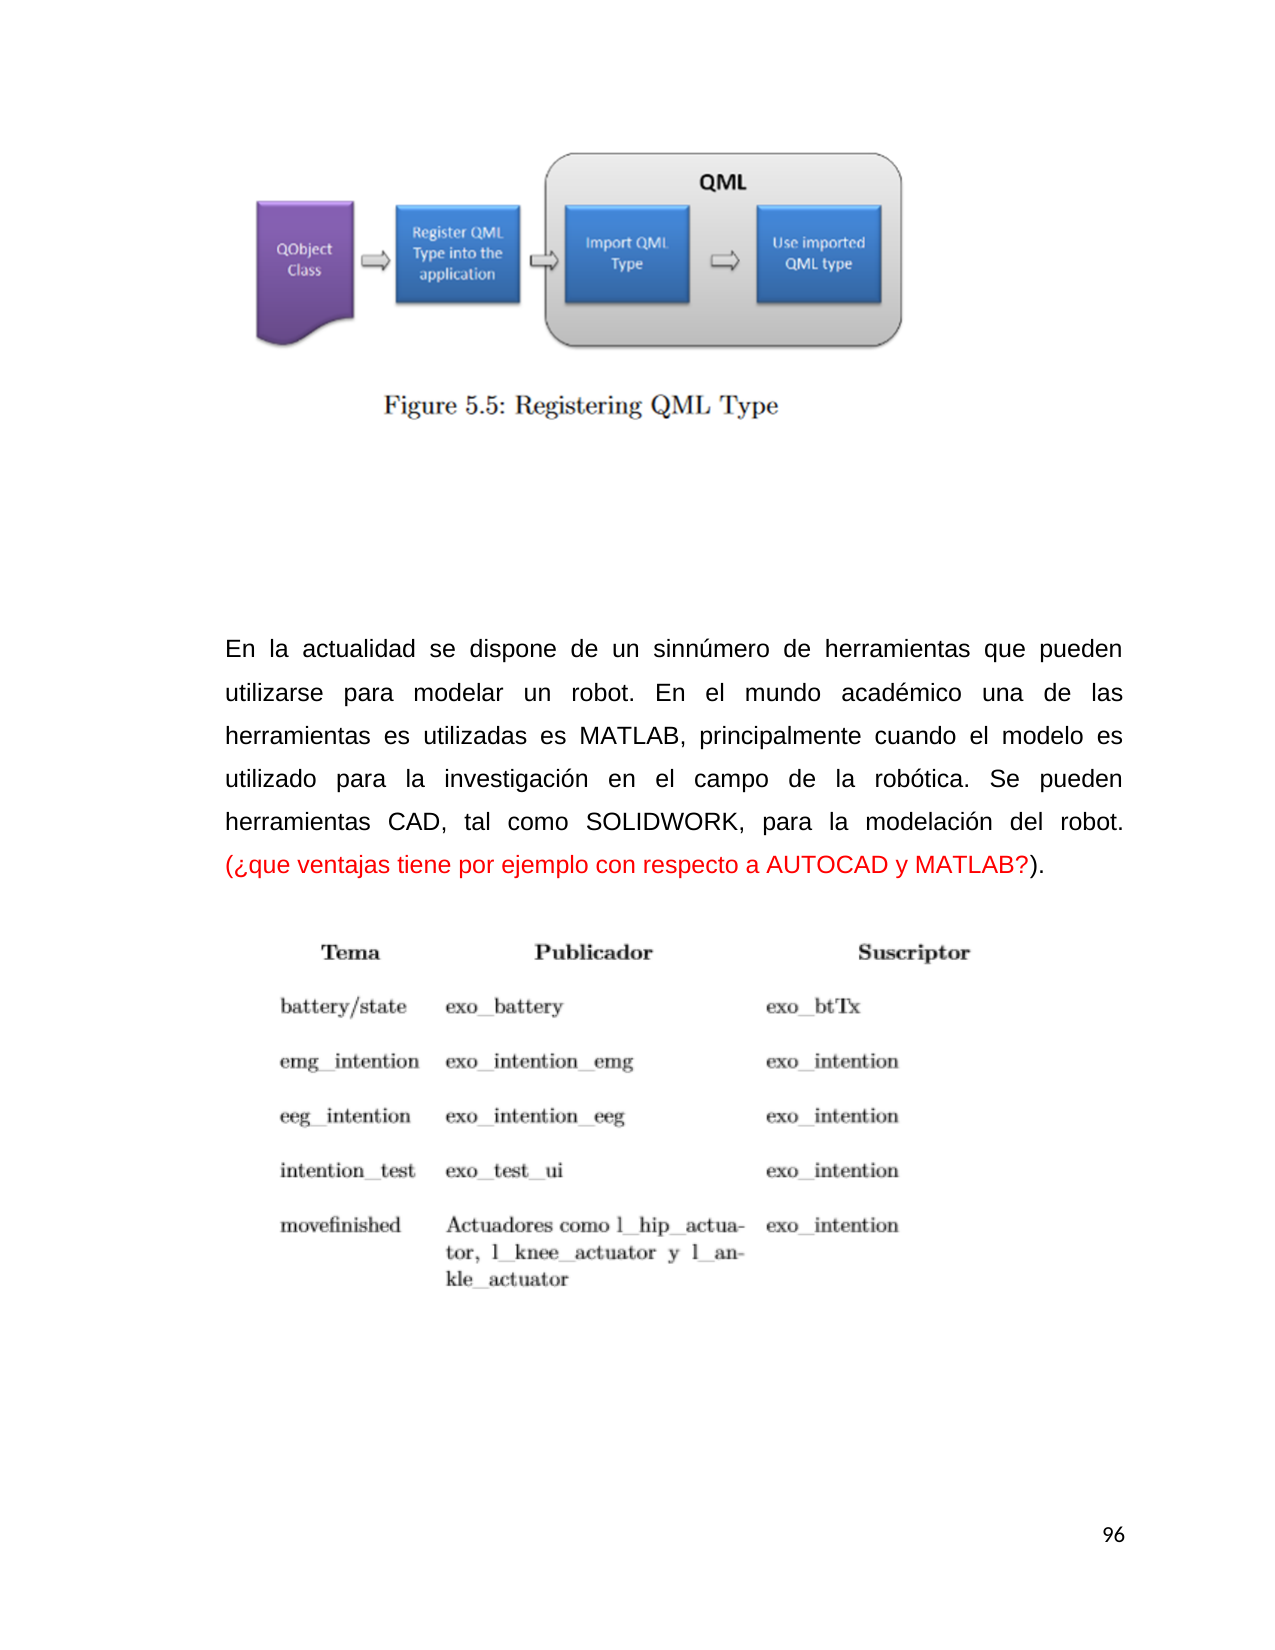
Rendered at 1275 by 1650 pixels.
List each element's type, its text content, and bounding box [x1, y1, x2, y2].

text En la actualidad se dispone de un sinnúmero de herramientas que pueden utilizarse para modelar un robot. En el mundo académico una de las herramientas es utilizadas es MATLAB, principalmente cuando el modelo es utilizado para la investigación en el campo de la robótica. Se pueden herramientas CAD, tal como SOLIDWORK, para la modelación del robot. (¿que ventajas tiene por ejemplo con respecto a AUTOCAD y MATLAB?). [225, 634, 1125, 879]
picture [225, 150, 919, 422]
picture [225, 893, 1125, 1304]
